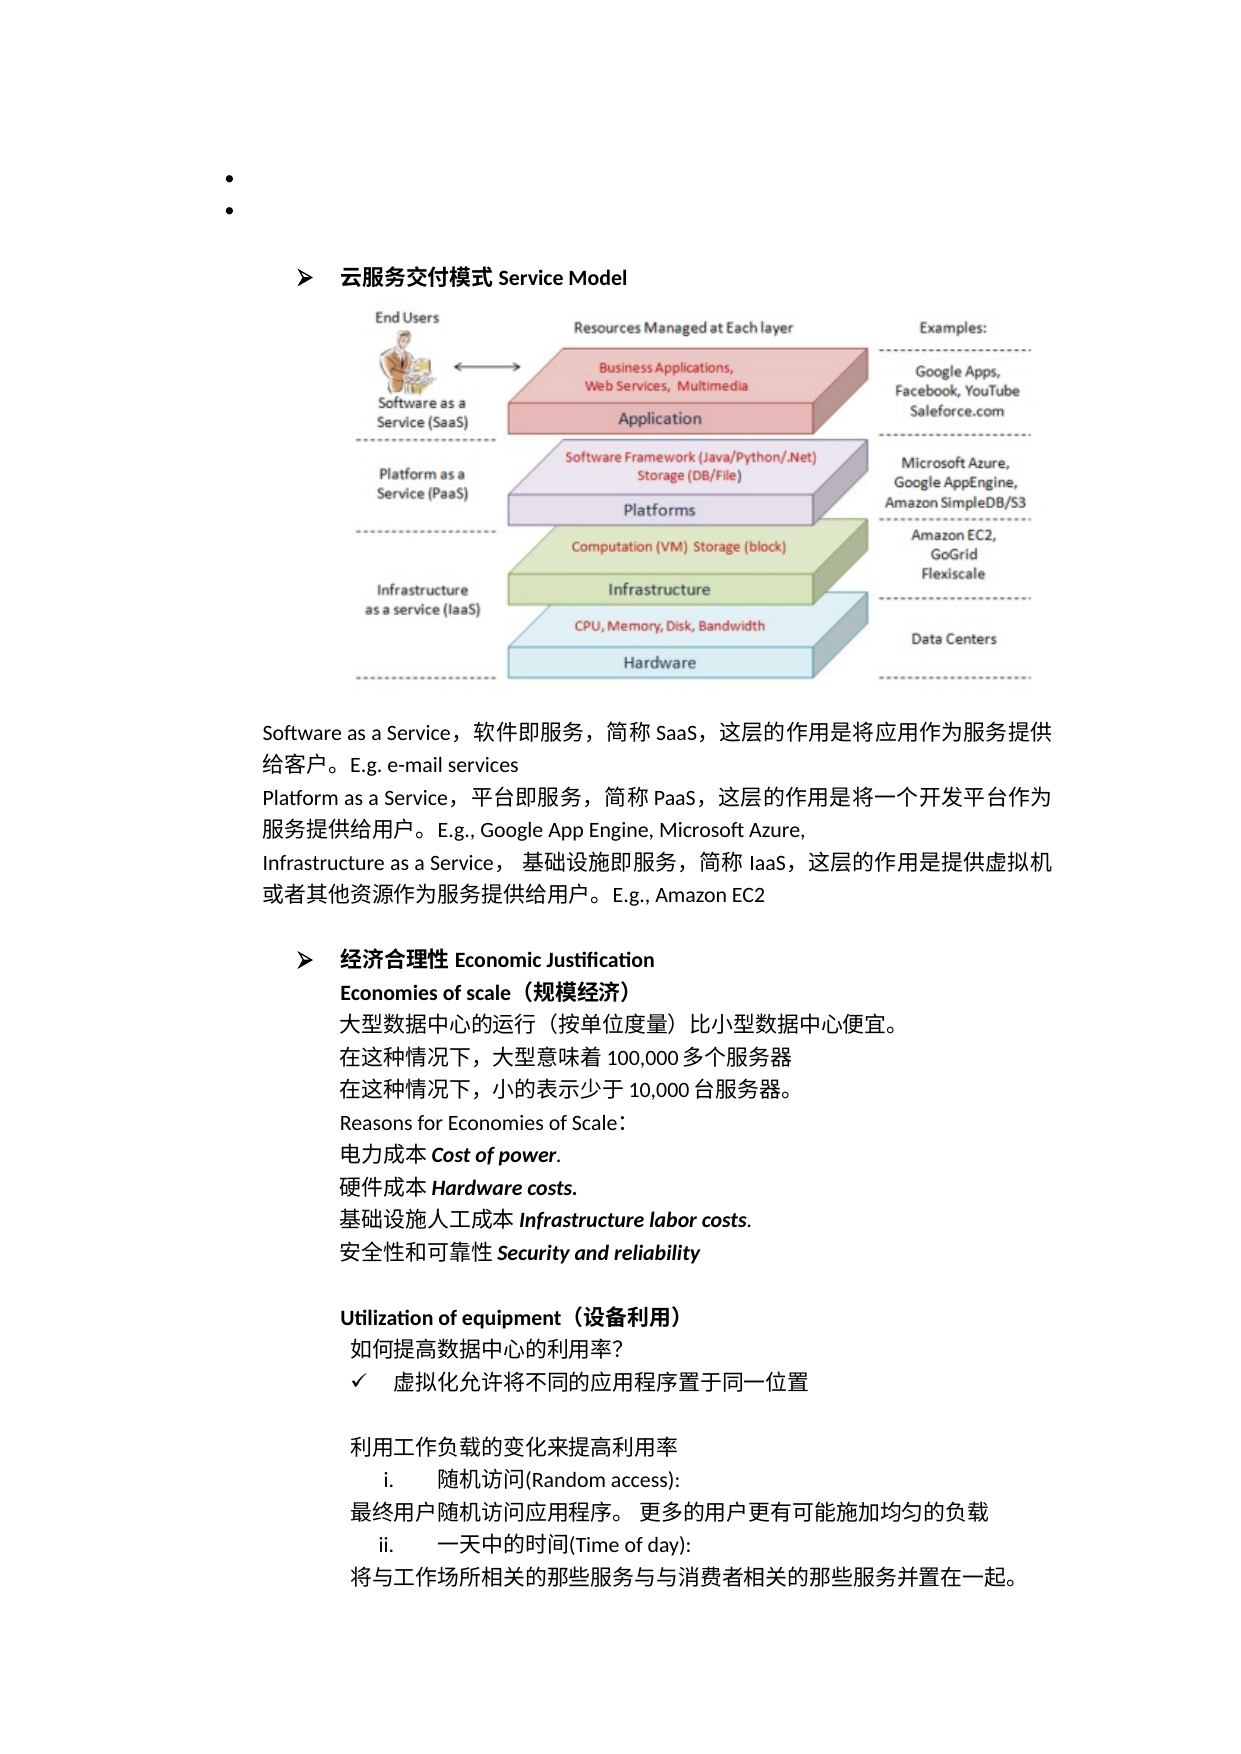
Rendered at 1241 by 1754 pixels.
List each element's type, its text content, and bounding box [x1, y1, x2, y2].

list 一天中的时间(Time of day): [394, 1527, 1053, 1559]
text 在这种情况下，大型意味着100,000多个服务器 [187, 1039, 1053, 1072]
picture [340, 292, 1062, 703]
text 基础设施人工成本Infrastructure labor costs. [187, 1202, 1053, 1234]
list 云服务交付模式 Service Model [296, 259, 1053, 292]
text Platform as a Service，平台即服务，简称PaaS，这层的作用是将一个开发平台作为服务提供给用户。E.g., Google App Engine, Microsoft Azure, [262, 779, 1053, 844]
text 最终用户随机访问应用程序。 更多的用户更有可能施加均匀的负载 [262, 1494, 1053, 1527]
text 在这种情况下，小的表示少于10,000台服务器。 [187, 1072, 1053, 1104]
text 如何提高数据中心的利用率？ [262, 1332, 1053, 1364]
text 大型数据中心的运行（按单位度量）比小型数据中心便宜。 [187, 1007, 1053, 1039]
list 随机访问(Random access): [394, 1462, 1053, 1494]
text Economies of scale（规模经济） [187, 974, 1053, 1007]
text Utilization of equipment（设备利用） [187, 1299, 1053, 1332]
text 电力成本Cost of power. [187, 1137, 1053, 1169]
list 虚拟化允许将不同的应用程序置于同一位置 [350, 1364, 1053, 1397]
text Infrastructure as a Service， 基础设施即服务，简称IaaS，这层的作用是提供虚拟机或者其他资源作为服务提供给用户。E.g., Amazon EC2 [262, 844, 1053, 909]
text 将与工作场所相关的那些服务与与消费者相关的那些服务并置在一起。 [262, 1559, 1053, 1592]
text 硬件成本Hardware costs. [187, 1169, 1053, 1202]
text Software as a Service，软件即服务，简称SaaS，这层的作用是将应用作为服务提供给客户。E.g. e-mail services [262, 714, 1053, 779]
list 经济合理性 Economic Justification [296, 942, 1053, 974]
text 利用工作负载的变化来提高利用率 [262, 1429, 1053, 1462]
text 安全性和可靠性Security and reliability [187, 1234, 1053, 1267]
text Reasons for Economies of Scale： [187, 1104, 1053, 1137]
